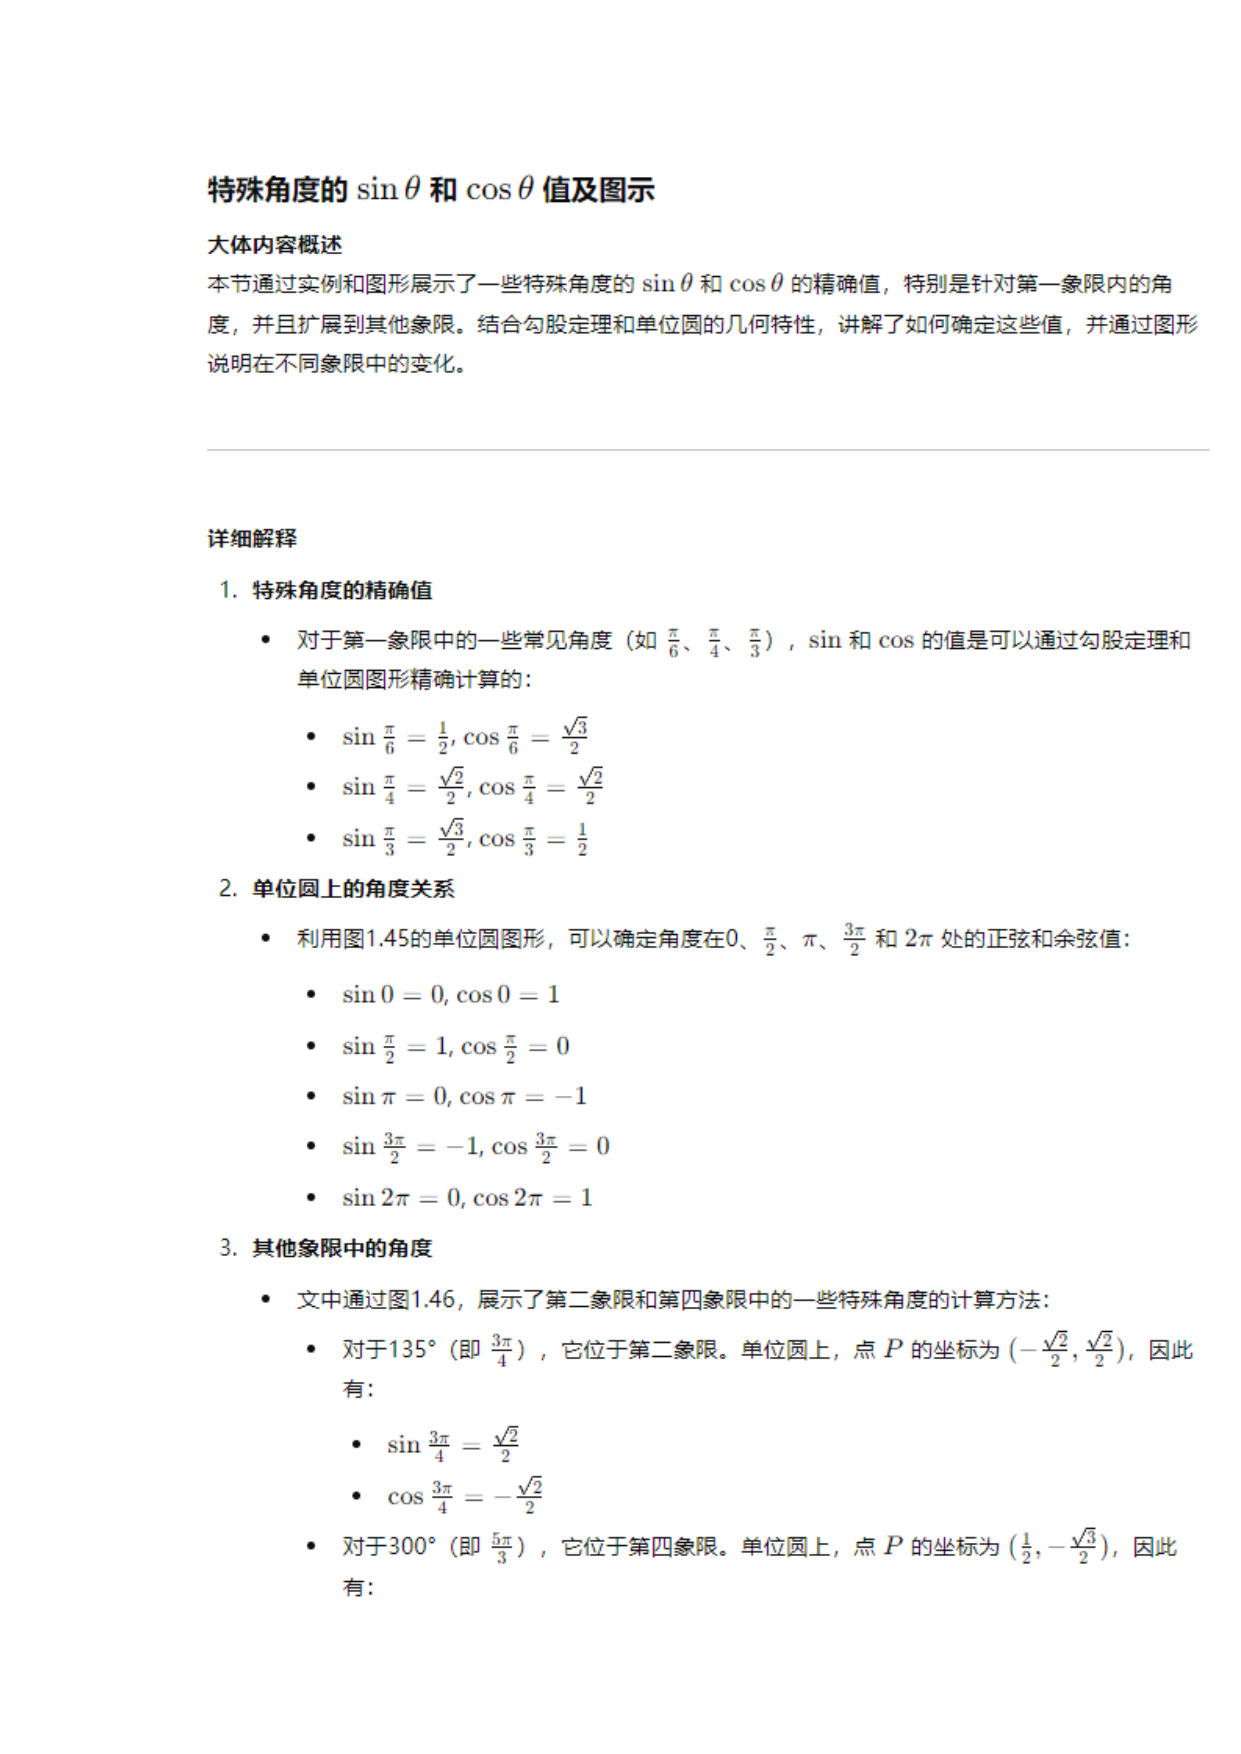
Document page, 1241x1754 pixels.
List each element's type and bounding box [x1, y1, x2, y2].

picture [187, 151, 1241, 1603]
